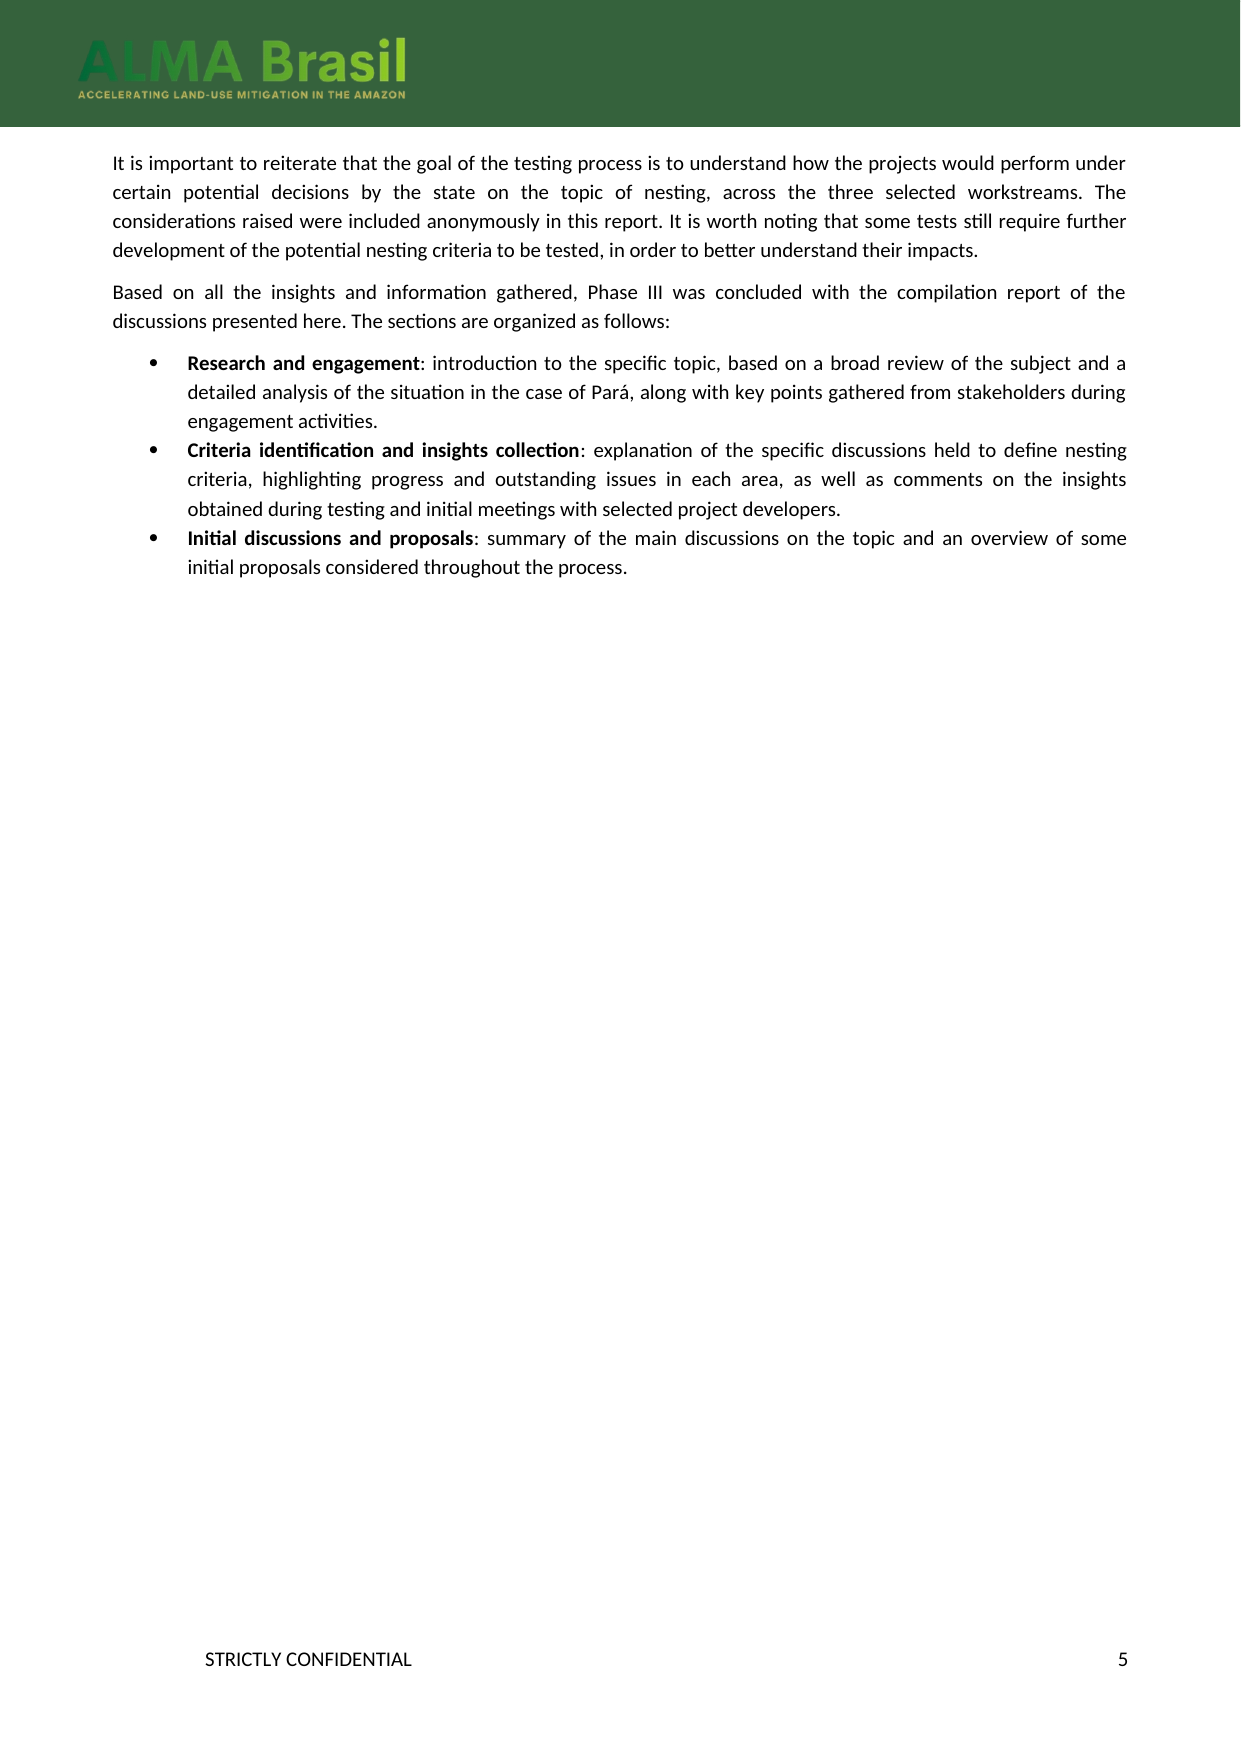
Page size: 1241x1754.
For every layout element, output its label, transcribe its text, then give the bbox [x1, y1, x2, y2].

text It is important to reiterate that the goal of the testing process is to understand how the projects would perform under certain potential decisions by the state on the topic of nesting, across the three selected workstreams. The considerations raised were included anonymously in this report. It is worth noting that some tests still require further development of the potential nesting criteria to be tested, in order to better understand their impacts. [112, 150, 1128, 263]
list Research and engagement: introduction to the specific topic, based on a broad review of the subject and a detailed analysis of the situation in the case of Pará, along with key points gathered from stakeholders during engagement activities. [150, 350, 1128, 434]
list Initial discussions and proposals: summary of the main discussions on the topic and an overview of some initial proposals considered throughout the process. [150, 525, 1128, 579]
text Based on all the insights and information gathered, Phase III was concluded with the compilation report of the discussions presented here. The sections are organized as follows: [112, 279, 1128, 334]
list Criteria identification and insights collection: explanation of the specific discussions held to define nesting criteria, highlighting progress and outstanding issues in each area, as well as comments on the insights obtained during testing and initial meetings with selected project developers. [150, 437, 1128, 521]
picture [21, 0, 465, 131]
